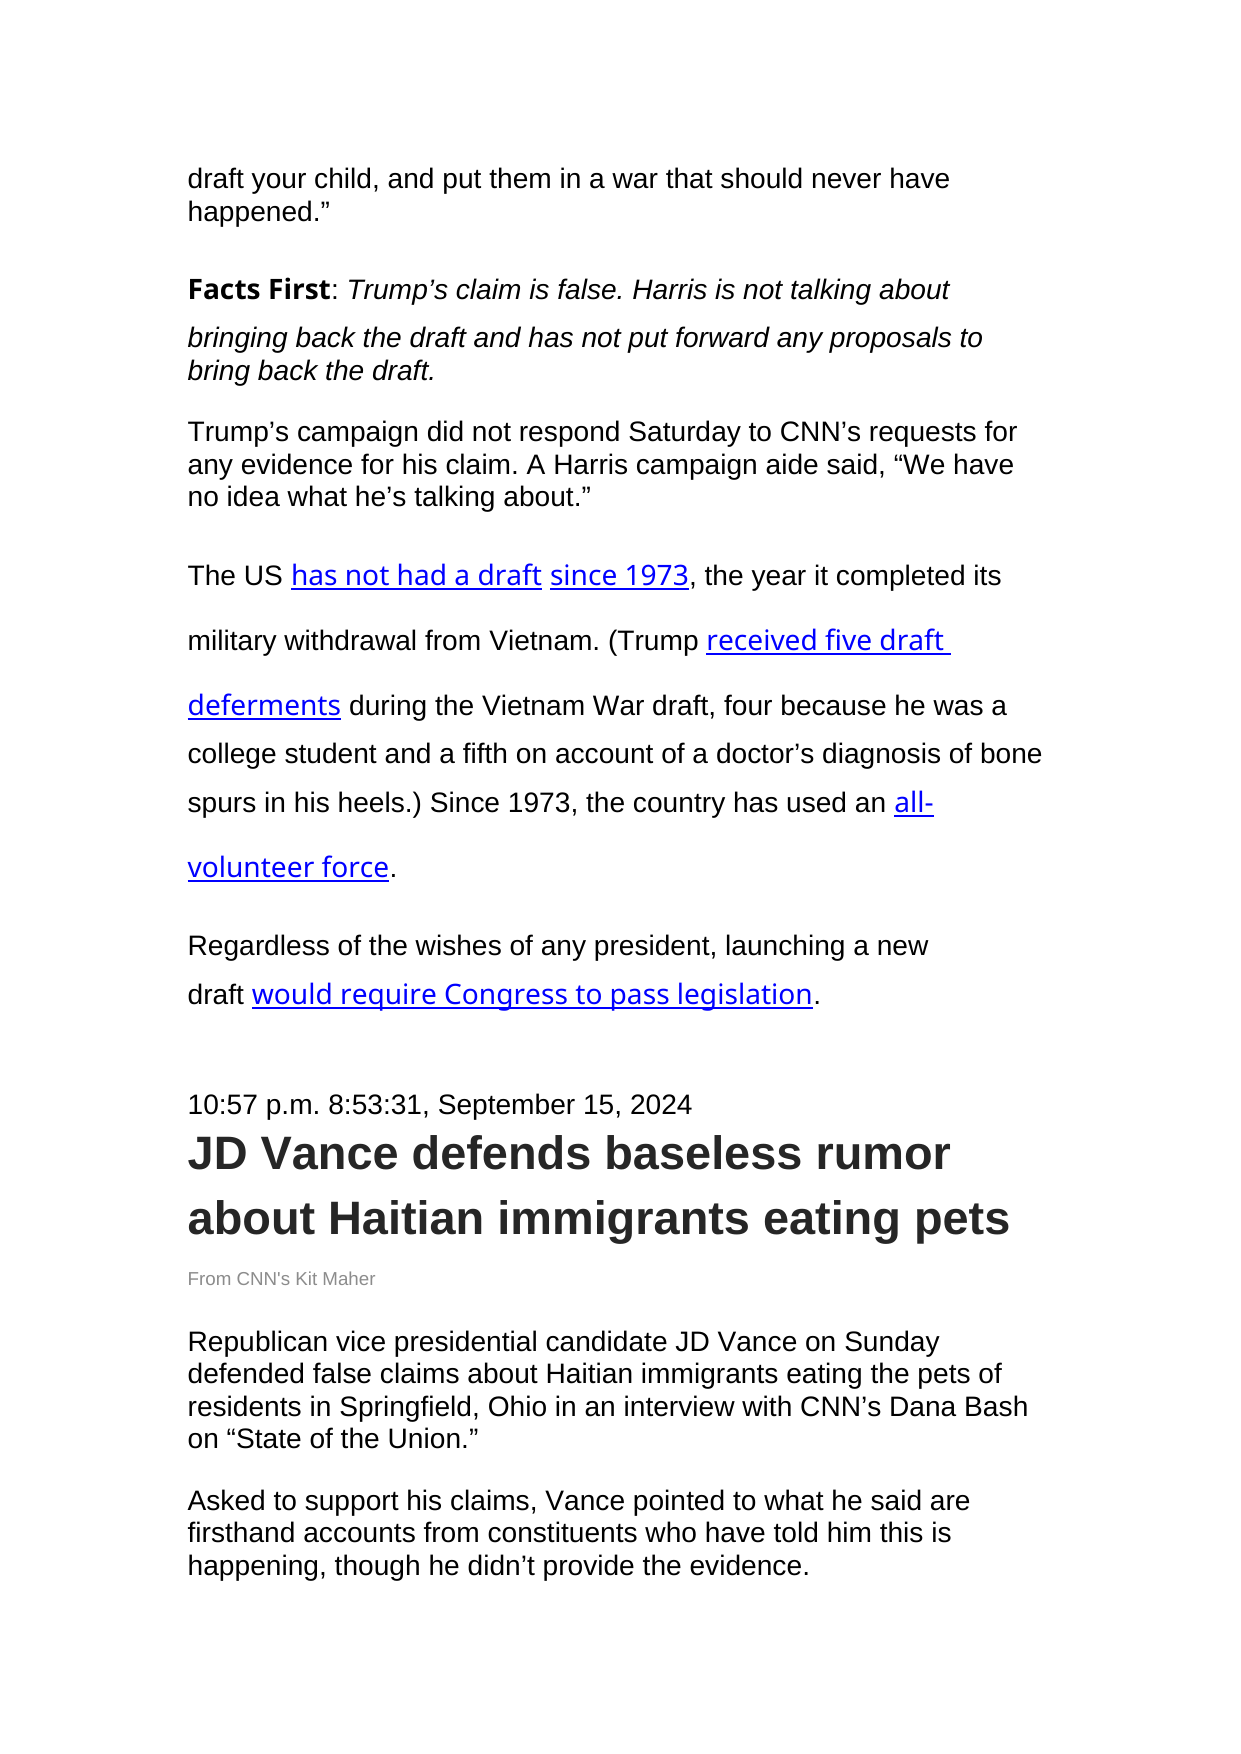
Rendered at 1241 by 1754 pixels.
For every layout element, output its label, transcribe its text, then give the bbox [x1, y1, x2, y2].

text The US has not had a draft since 1973, the year it completed its military withdrawal from Vietnam. (Trump received five draft deferments during the Vietnam War draft, four because he was a college student and a fifth on account of a doctor’s diagnosis of bone spurs in his heels.) Since 1973, the country has used an all-volunteer force. [187, 542, 1053, 899]
text 10:57 p.m. 8:53:31, September 15, 2024 [187, 1088, 1053, 1120]
text Facts First: Trump’s claim is false. Harris is not talking about bringing back the draft and has not put forward any proposals to bring back the draft. [187, 256, 1053, 386]
text JD Vance defends baseless rumor about Haitian immigrants eating pets [187, 1120, 1053, 1250]
text Regardless of the wishes of any president, launching a new draft would require Congress to pass legislation. [187, 929, 1053, 1026]
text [187, 162, 1053, 227]
text Asked to support his claims, Vance pointed to what he said are firsthand accounts from constituents who have told him this is happening, though he didn’t provide the evidence. [187, 1484, 1053, 1581]
text Republican vice presidential candidate JD Vance on Sunday defended false claims about Haitian immigrants eating the pets of residents in Springfield, Ohio in an interview with CNN’s Dana Bash on “State of the Union.” [187, 1324, 1053, 1454]
text Trump’s campaign did not respond Saturday to CNN’s requests for any evidence for his claim. A Harris campaign aide said, “We have no idea what he’s talking about.” [187, 415, 1053, 513]
text From CNN's Kit Maher [187, 1263, 1053, 1295]
